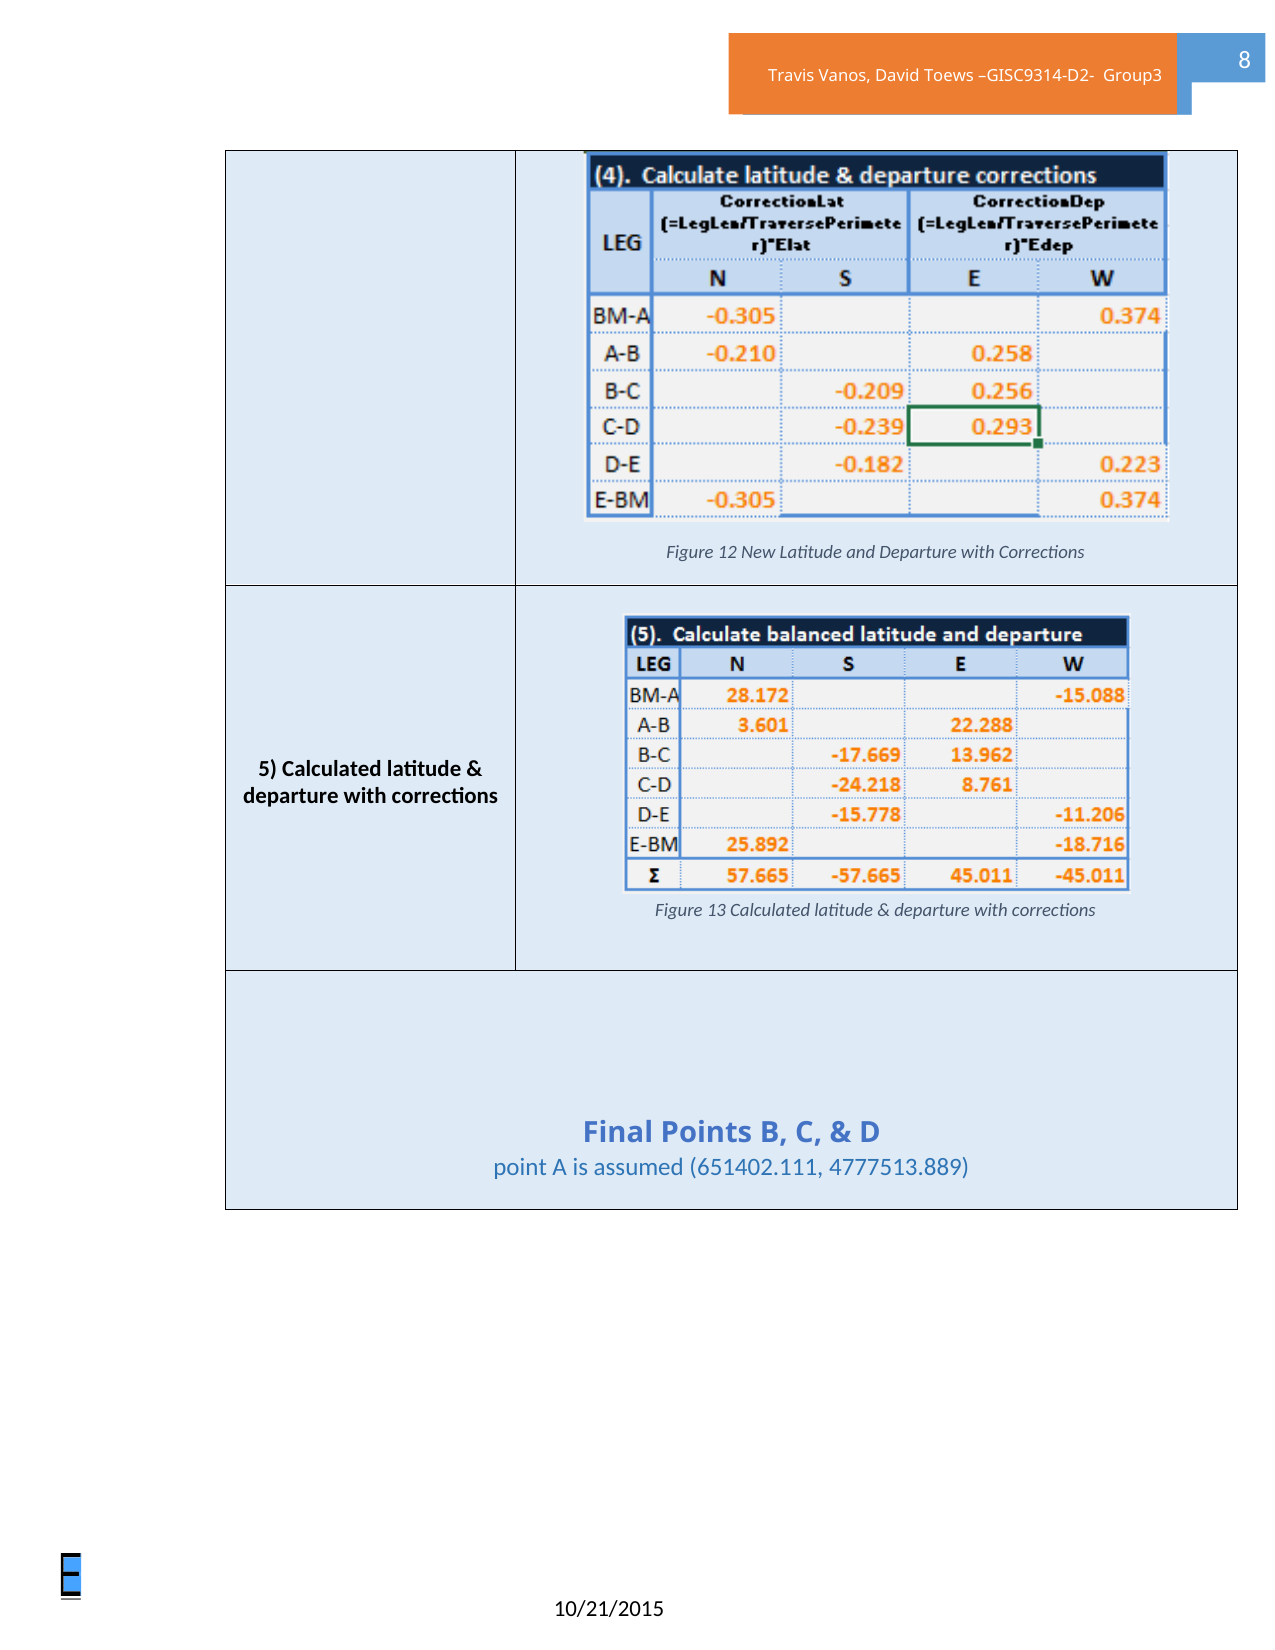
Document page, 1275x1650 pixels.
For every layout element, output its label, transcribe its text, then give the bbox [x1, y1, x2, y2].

picture [59, 1553, 82, 1598]
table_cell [226, 151, 515, 584]
table_cell 5) Calculated latitude & departure with corrections [226, 586, 515, 970]
picture [622, 613, 1131, 894]
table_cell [226, 971, 1237, 1209]
picture [583, 151, 1170, 522]
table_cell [516, 151, 1237, 584]
